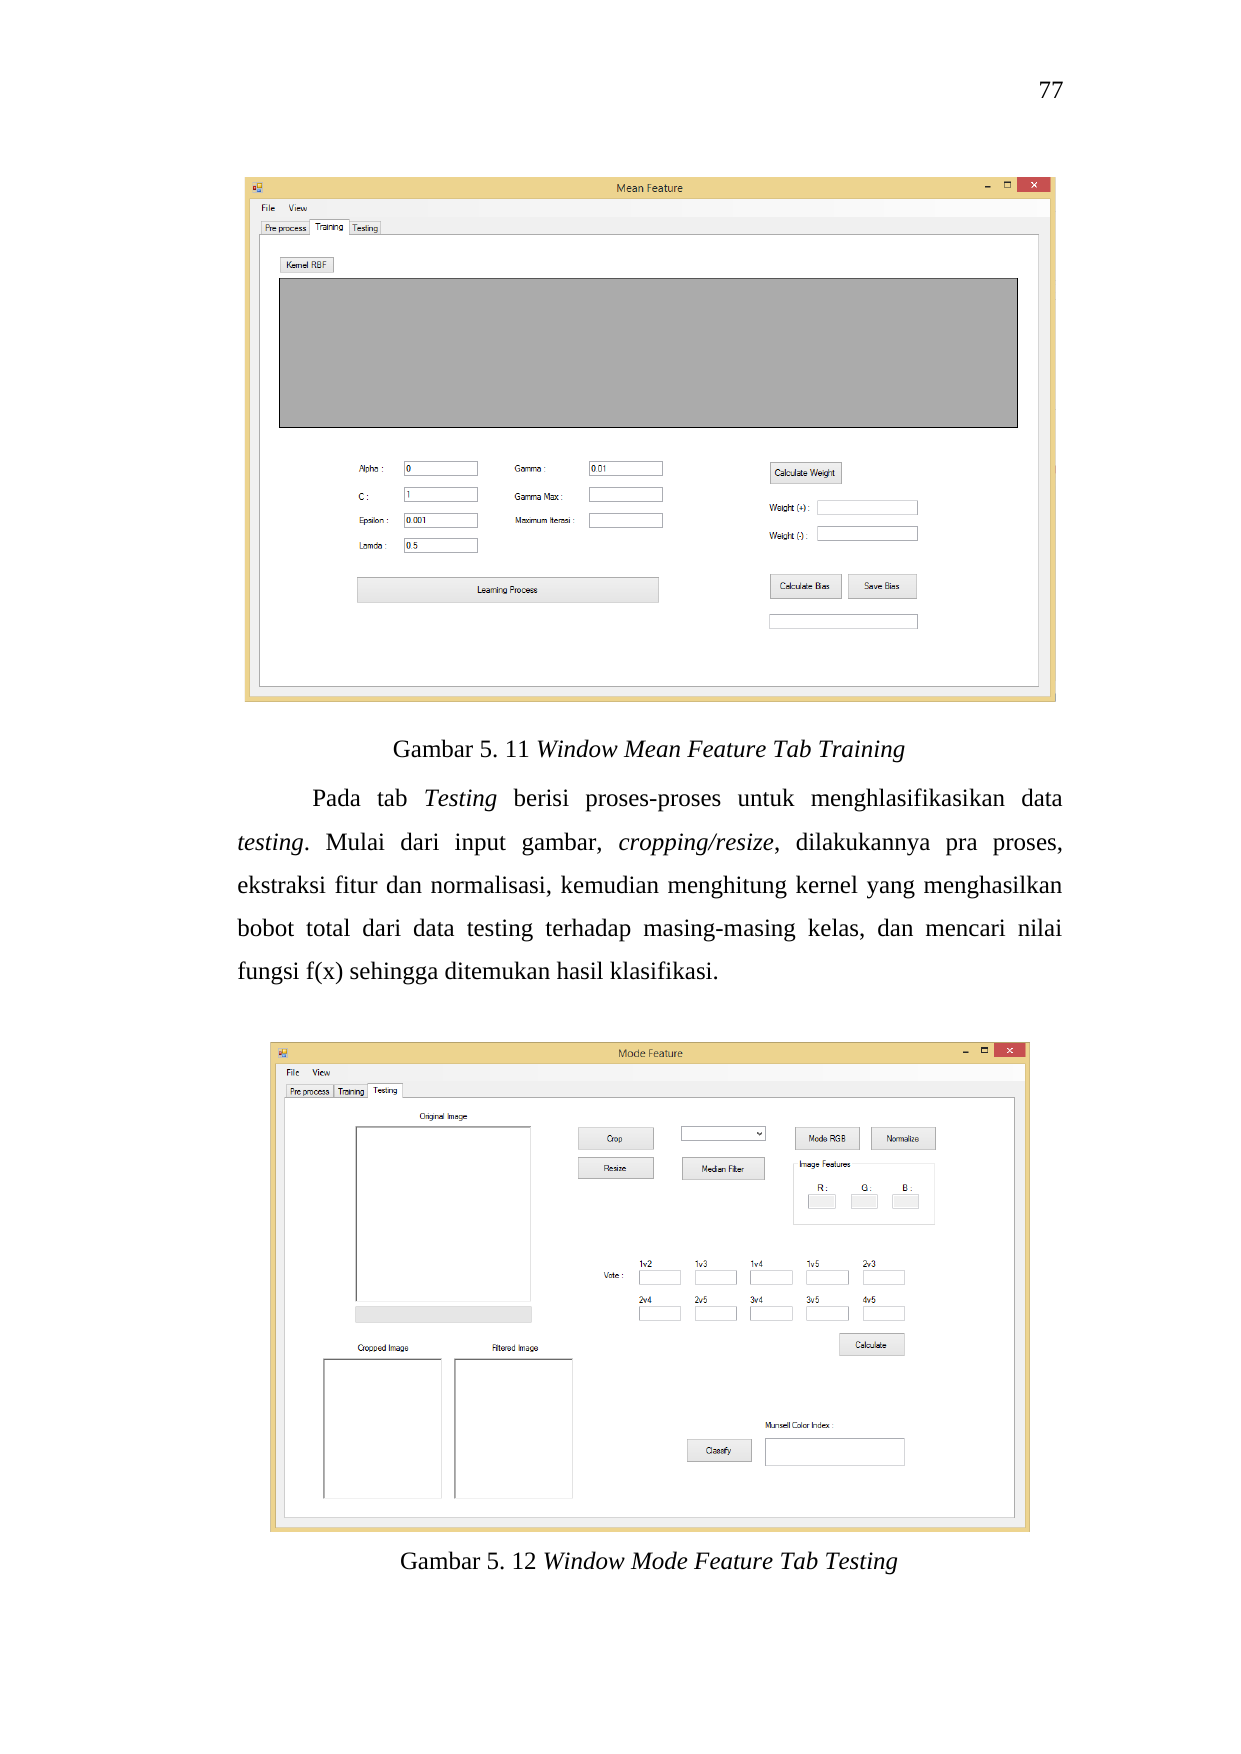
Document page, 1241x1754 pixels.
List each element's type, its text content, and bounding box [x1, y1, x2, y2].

text Gambar 5. 11 Window Mean Feature Tab Training [237, 734, 1063, 763]
text Gambar 5. 12 Window Mode Feature Tab Testing [237, 1546, 1063, 1575]
text Pada tab Testing berisi proses-proses untuk menghlasifikasikan data testing. Mulai dari input gambar, cropping/resize, dilakukannya pra proses, ekstraksi fitur dan normalisasi, kemudian menghitung kernel yang menghasilkan bobot total dari data testing terhadap masing-masing kelas, dan mencari nilai fungsi f(x) sehingga ditemukan hasil klasifikasi. [237, 783, 1063, 985]
picture [270, 1042, 1030, 1532]
picture [244, 177, 1056, 702]
